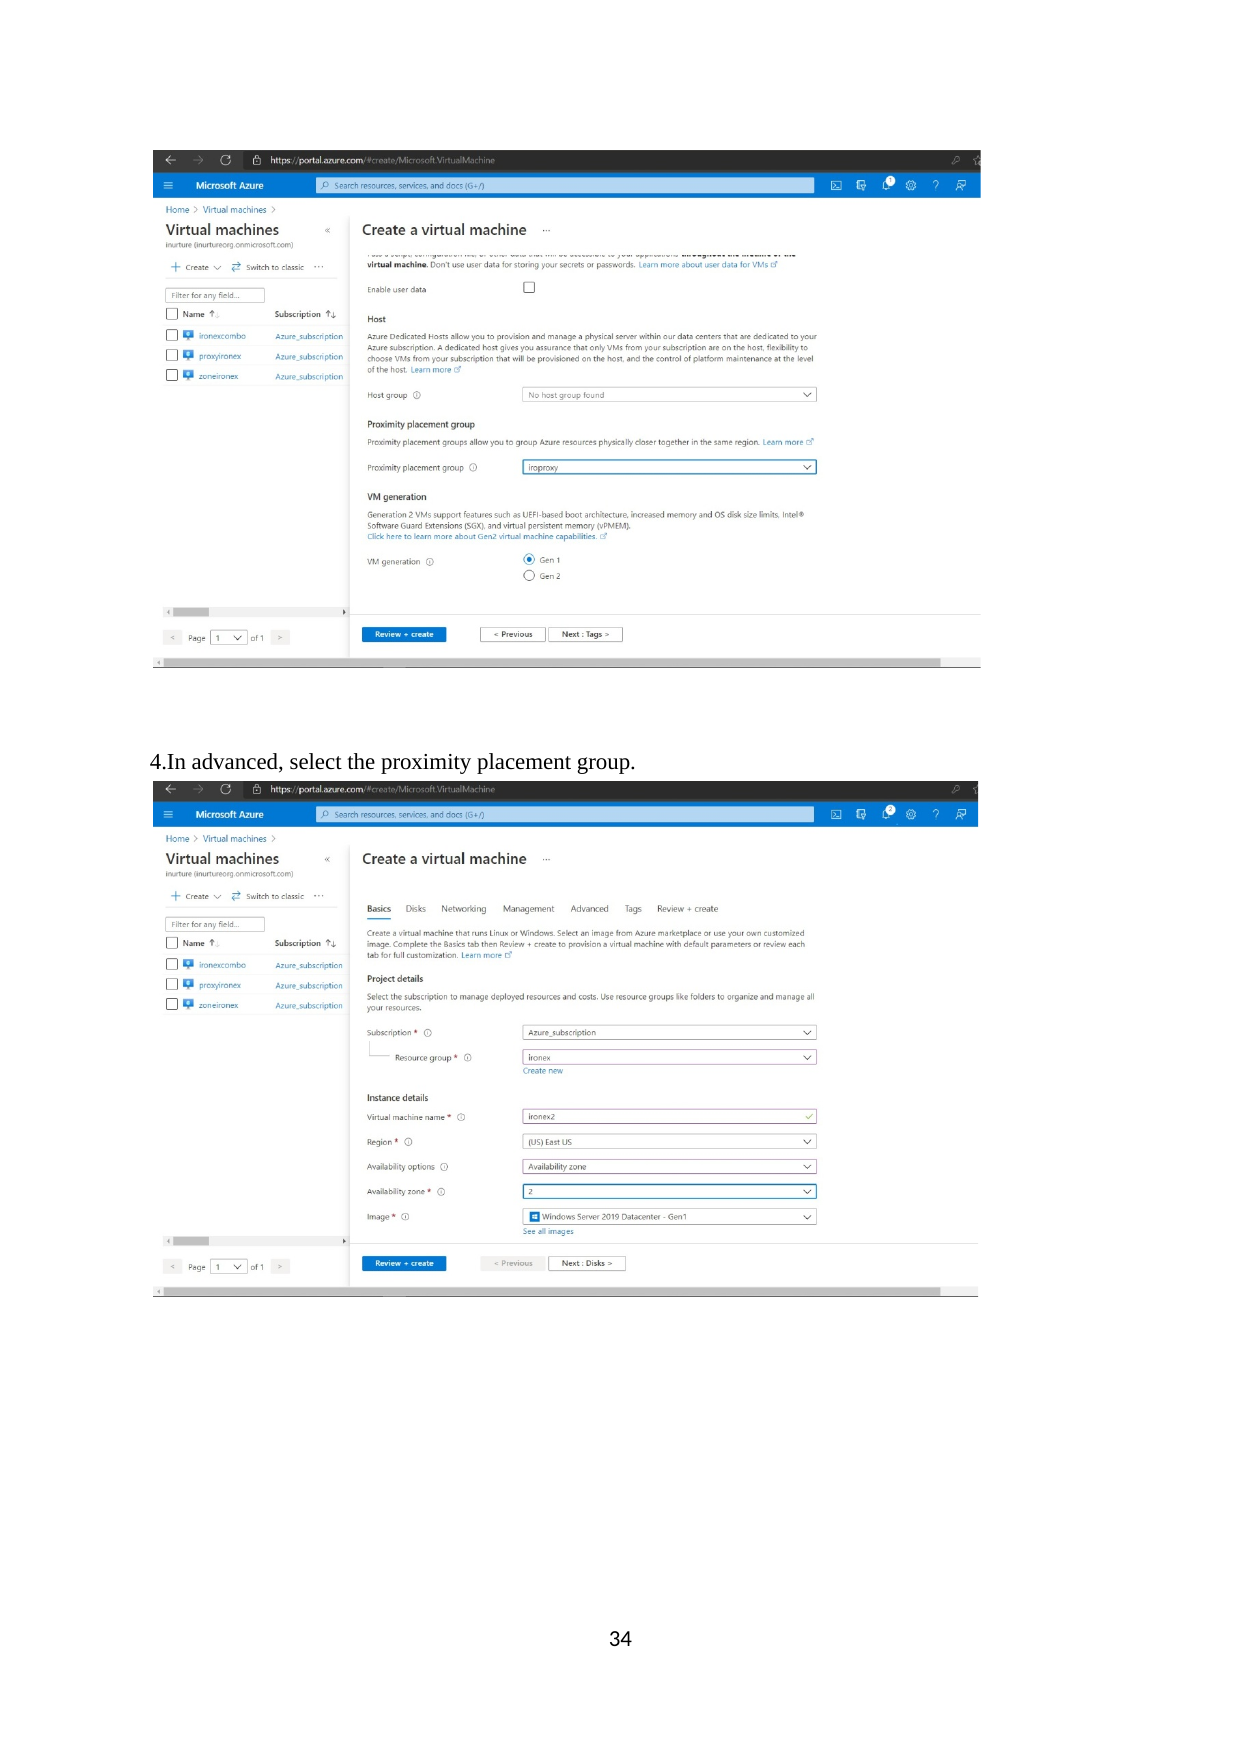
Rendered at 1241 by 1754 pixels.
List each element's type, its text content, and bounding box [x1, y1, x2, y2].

picture [153, 781, 979, 1297]
picture [153, 150, 981, 668]
text 4.In advanced, select the proximity placement group. [149, 748, 1090, 774]
